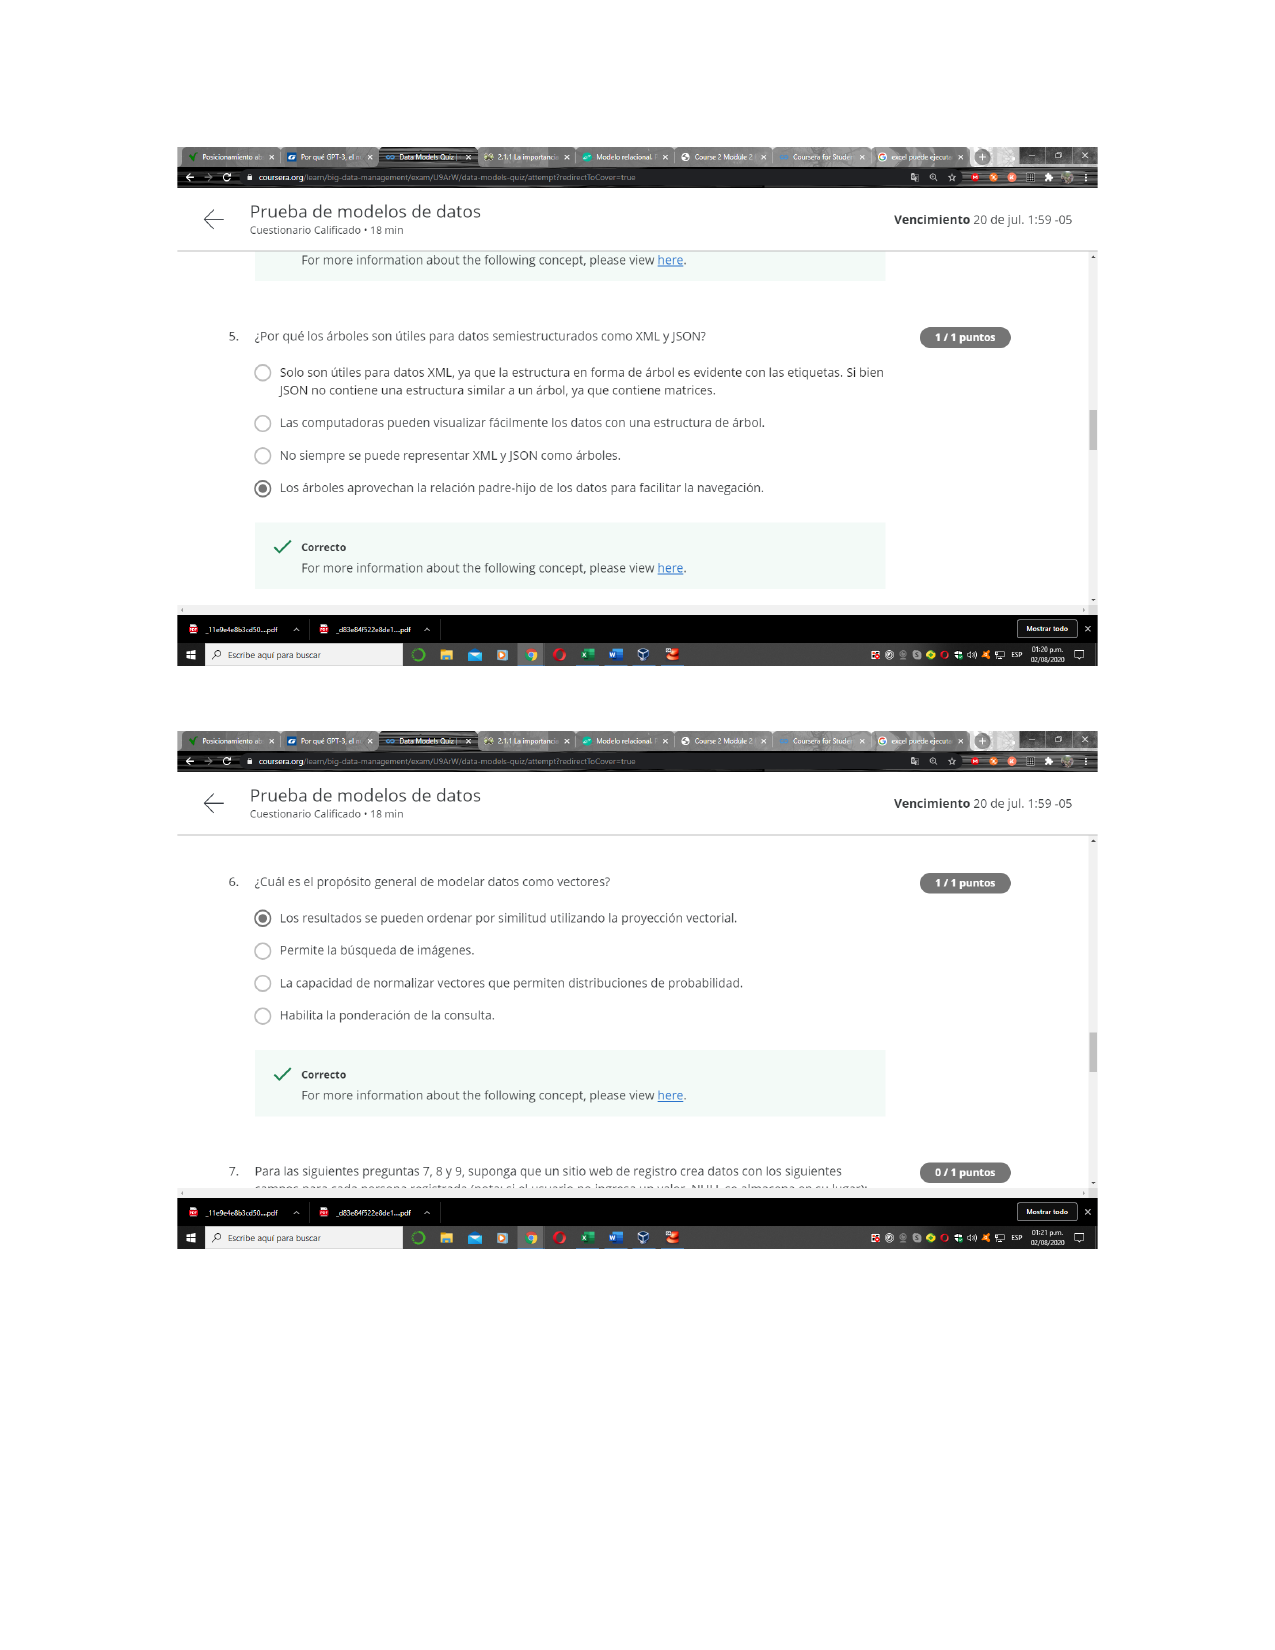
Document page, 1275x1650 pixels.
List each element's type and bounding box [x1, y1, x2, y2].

picture [177, 731, 1098, 1249]
picture [177, 147, 1098, 666]
